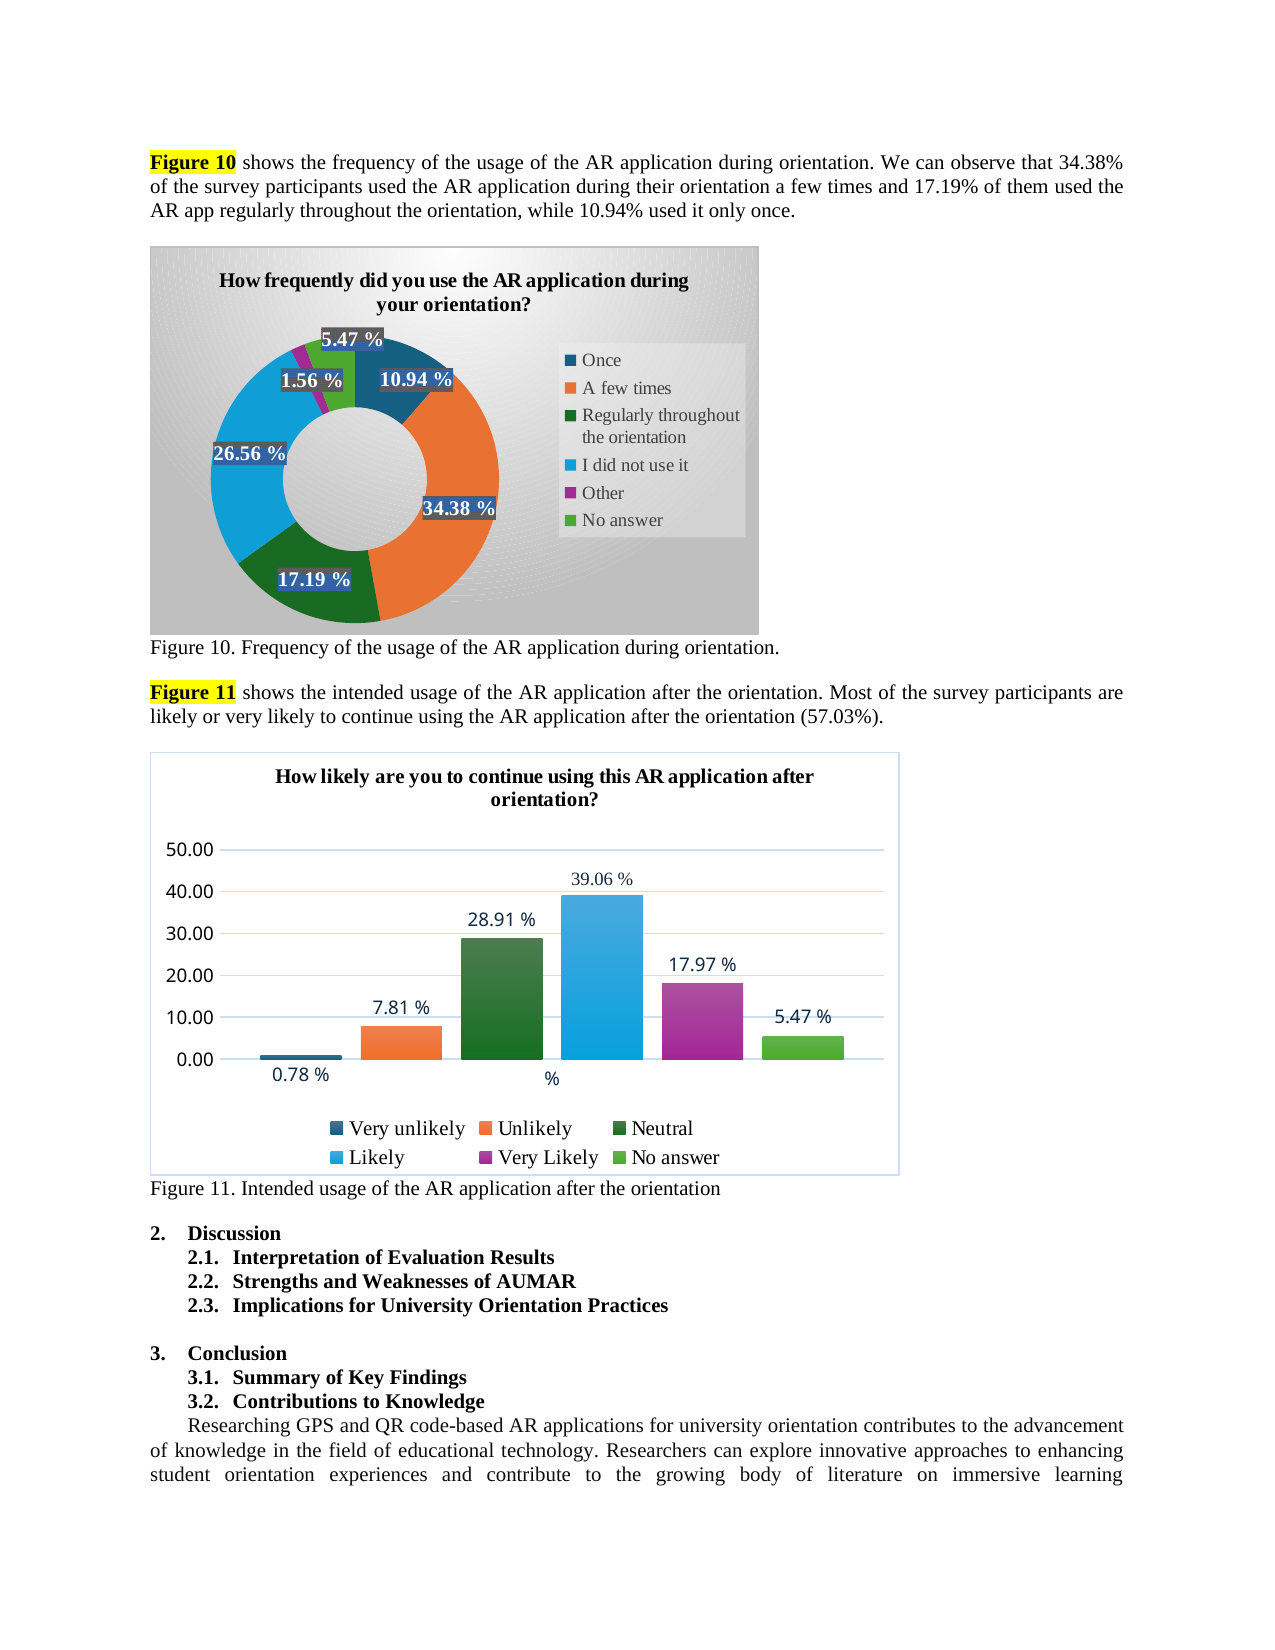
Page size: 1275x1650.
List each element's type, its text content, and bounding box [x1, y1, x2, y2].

text Figure 11 shows the intended usage of the AR application after the orientation. Most of the survey participants are likely or very likely to continue using the AR application after the orientation (57.03%). [150, 679, 1125, 728]
list Summary of Key Findings [187, 1365, 1125, 1389]
list Interpretation of Evaluation Results [187, 1245, 1125, 1269]
list Strengths and Weaknesses of AUMAR [187, 1269, 1125, 1293]
list Implications for University Orientation Practices [187, 1293, 1125, 1317]
list Discussion [150, 1221, 1125, 1245]
list Contributions to Knowledge [187, 1389, 1125, 1413]
text Figure 10 shows the frequency of the usage of the AR application during orientation. We can observe that 34.38% of the survey participants used the AR application during their orientation a few times and 17.19% of them used the AR app regularly throughout the orientation, while 10.94% used it only once. [150, 150, 1125, 222]
list Conclusion [150, 1341, 1125, 1365]
text Figure 10. Frequency of the usage of the AR application during orientation. [150, 635, 1125, 659]
text Figure 11. Intended usage of the AR application after the orientation [150, 1176, 1125, 1200]
